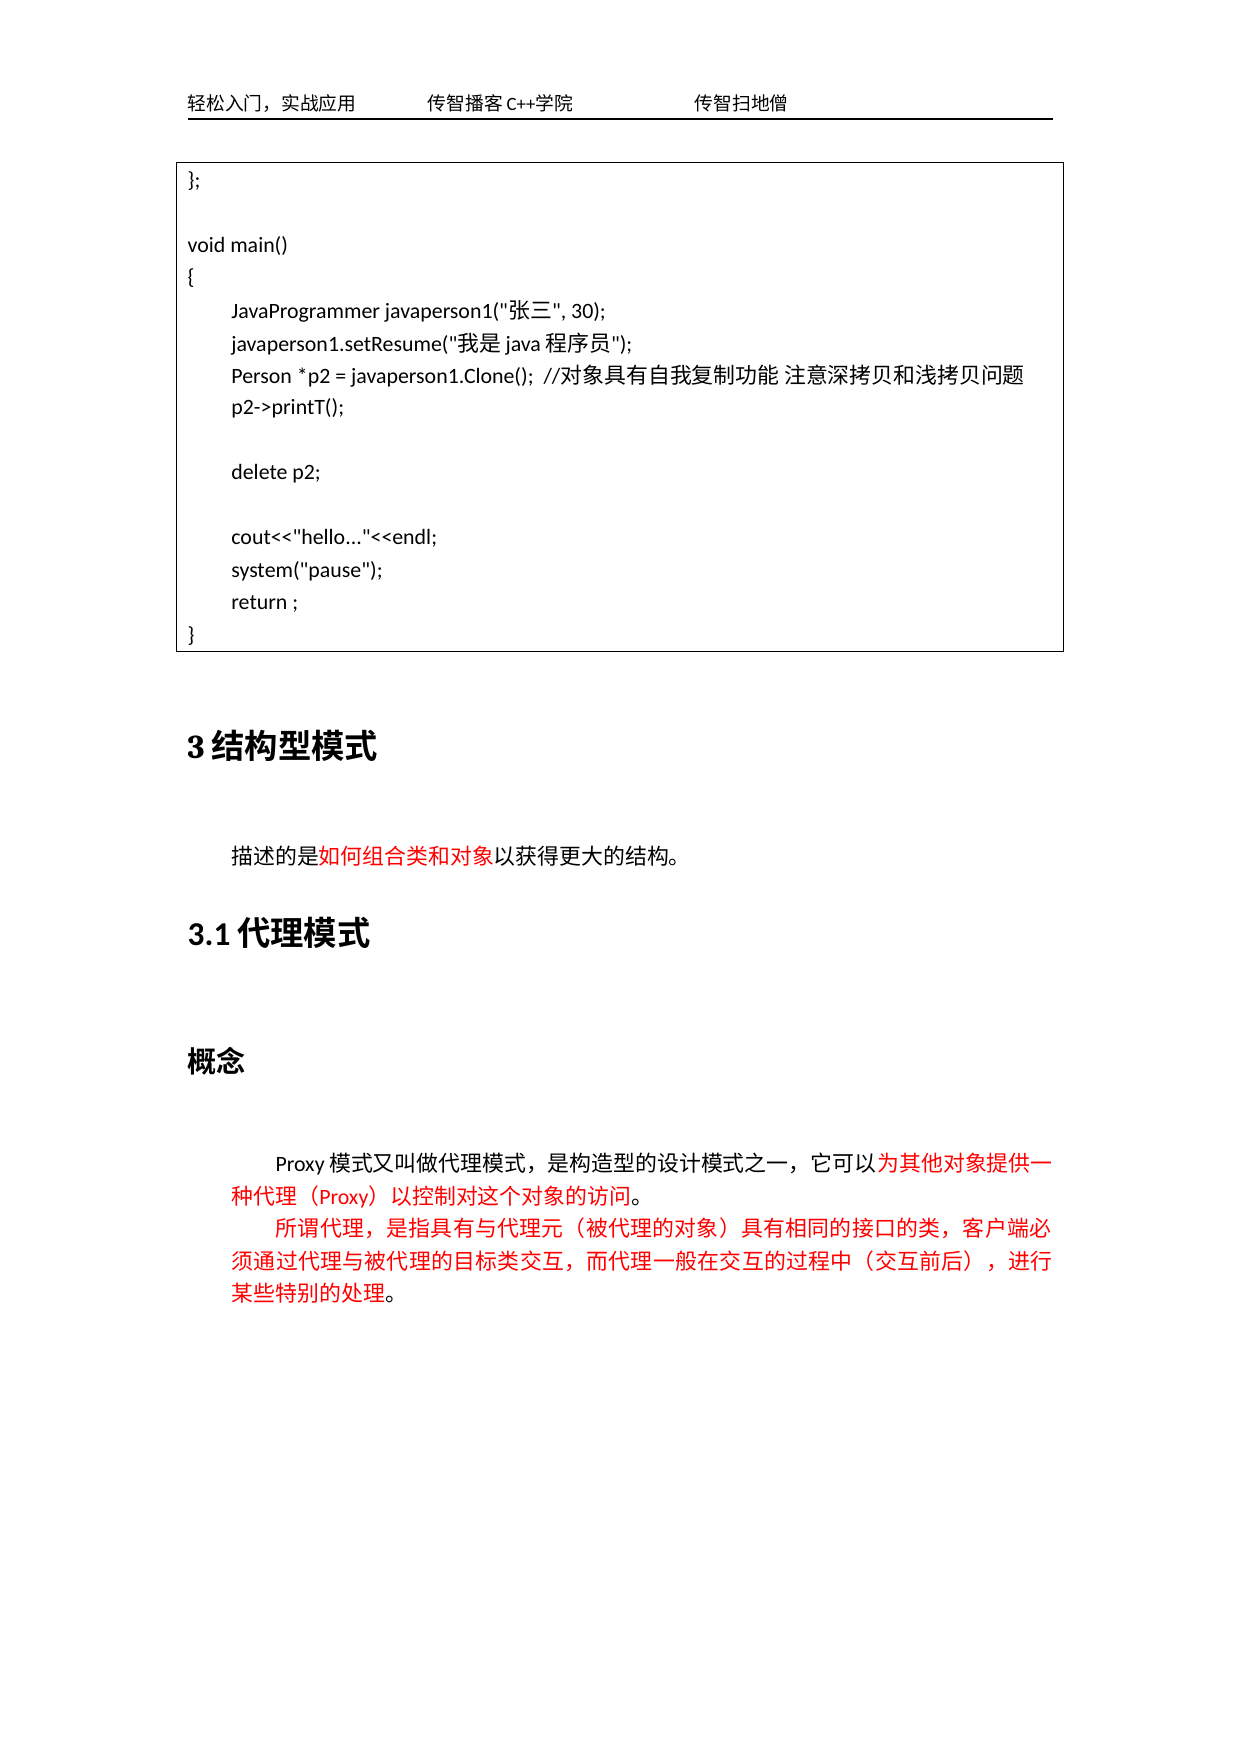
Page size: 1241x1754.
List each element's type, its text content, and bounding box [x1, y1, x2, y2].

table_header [177, 163, 1063, 651]
list 所谓代理，是指具有与代理元（被代理的对象）具有相同的接口的类，客户端必须通过代理与被代理的目标类交互，而代理一般在交互的过程中（交互前后），进行某些特别的处理。 [232, 1211, 1053, 1308]
subtitle 3结构型模式 [187, 711, 1053, 776]
subtitle 概念 [187, 1027, 1053, 1092]
subtitle 3.1代理模式 [187, 898, 1053, 963]
text 描述的是如何组合类和对象以获得更大的结构。 [187, 838, 1053, 871]
list Proxy模式又叫做代理模式，是构造型的设计模式之一，它可以为其他对象提供一种代理（Proxy）以控制对这个对象的访问。 [232, 1146, 1053, 1211]
